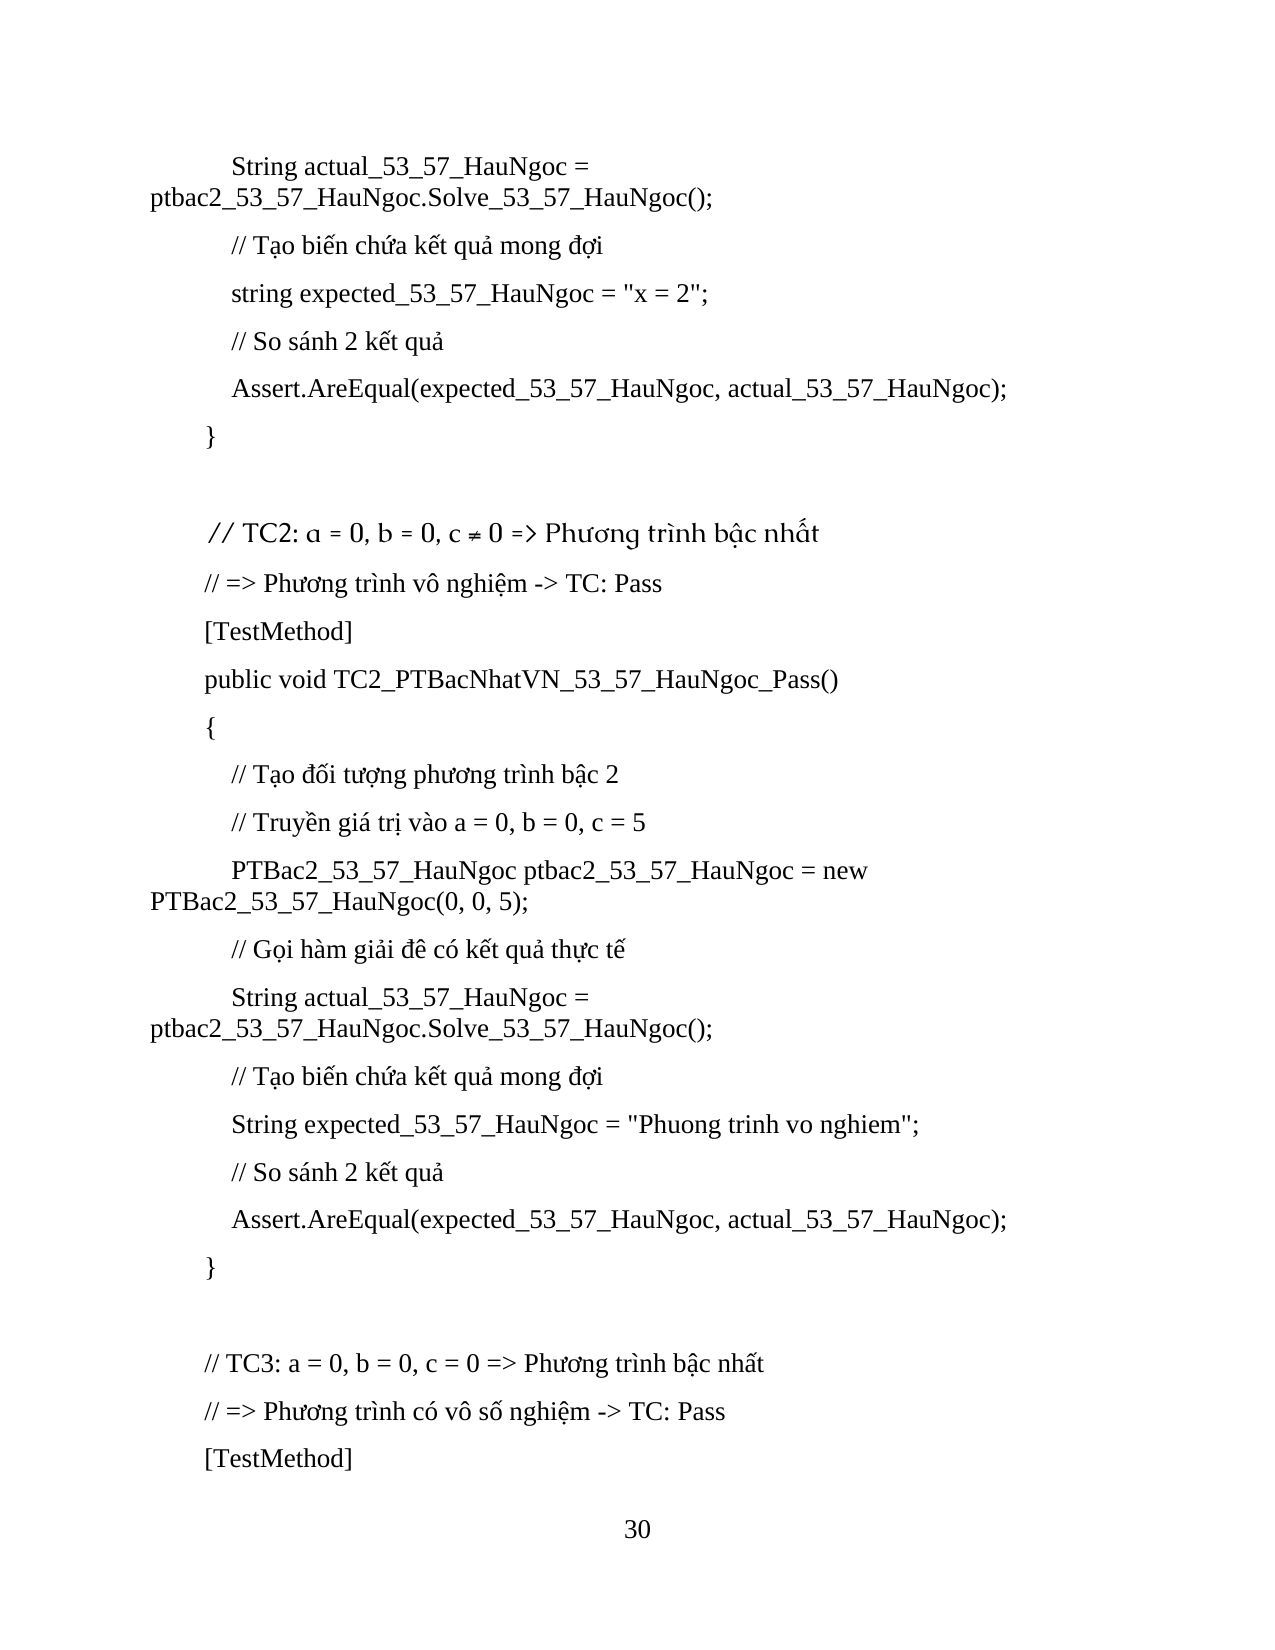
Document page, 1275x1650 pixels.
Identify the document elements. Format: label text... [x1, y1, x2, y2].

text } [150, 420, 1125, 451]
text // Tạo biến chứa kết quả mong đợi [150, 1060, 1125, 1091]
text String actual_53_57_HauNgoc = ptbac2_53_57_HauNgoc.Solve_53_57_HauNgoc(); [150, 150, 1125, 212]
text // => Phương trình vô nghiệm -> TC: Pass [150, 567, 1125, 598]
text // Truyền giá trị vào a = 0, b = 0, c = 5 [150, 806, 1125, 838]
text // So sánh 2 kết quả [150, 324, 1125, 356]
text [TestMethod] [150, 1442, 1125, 1474]
text [TestMethod] [150, 615, 1125, 646]
text // Tạo biến chứa kết quả mong đợi [150, 229, 1125, 260]
text // TC3: a = 0, b = 0, c = 0 => Phương trình bậc nhất [150, 1347, 1125, 1378]
text Assert.AreEqual(expected_53_57_HauNgoc, actual_53_57_HauNgoc); [150, 1203, 1125, 1234]
text } [150, 1251, 1125, 1282]
text PTBac2_53_57_HauNgoc ptbac2_53_57_HauNgoc = new PTBac2_53_57_HauNgoc(0, 0, 5); [150, 854, 1125, 917]
text String actual_53_57_HauNgoc = ptbac2_53_57_HauNgoc.Solve_53_57_HauNgoc(); [150, 981, 1125, 1043]
text // So sánh 2 kết quả [150, 1156, 1125, 1187]
text // Tạo đối tượng phương trình bậc 2 [150, 759, 1125, 790]
text public void TC2_PTBacNhatVN_53_57_HauNgoc_Pass() [150, 663, 1125, 694]
text string expected_53_57_HauNgoc = "x = 2"; [150, 277, 1125, 308]
text // => Phương trình có vô số nghiệm -> TC: Pass [150, 1395, 1125, 1426]
text // Gọi hàm giải đê có kết quả thực tế [150, 933, 1125, 964]
text { [150, 711, 1125, 742]
text String expected_53_57_HauNgoc = "Phuong trinh vo nghiem"; [150, 1108, 1125, 1139]
text Assert.AreEqual(expected_53_57_HauNgoc, actual_53_57_HauNgoc); [150, 372, 1125, 403]
